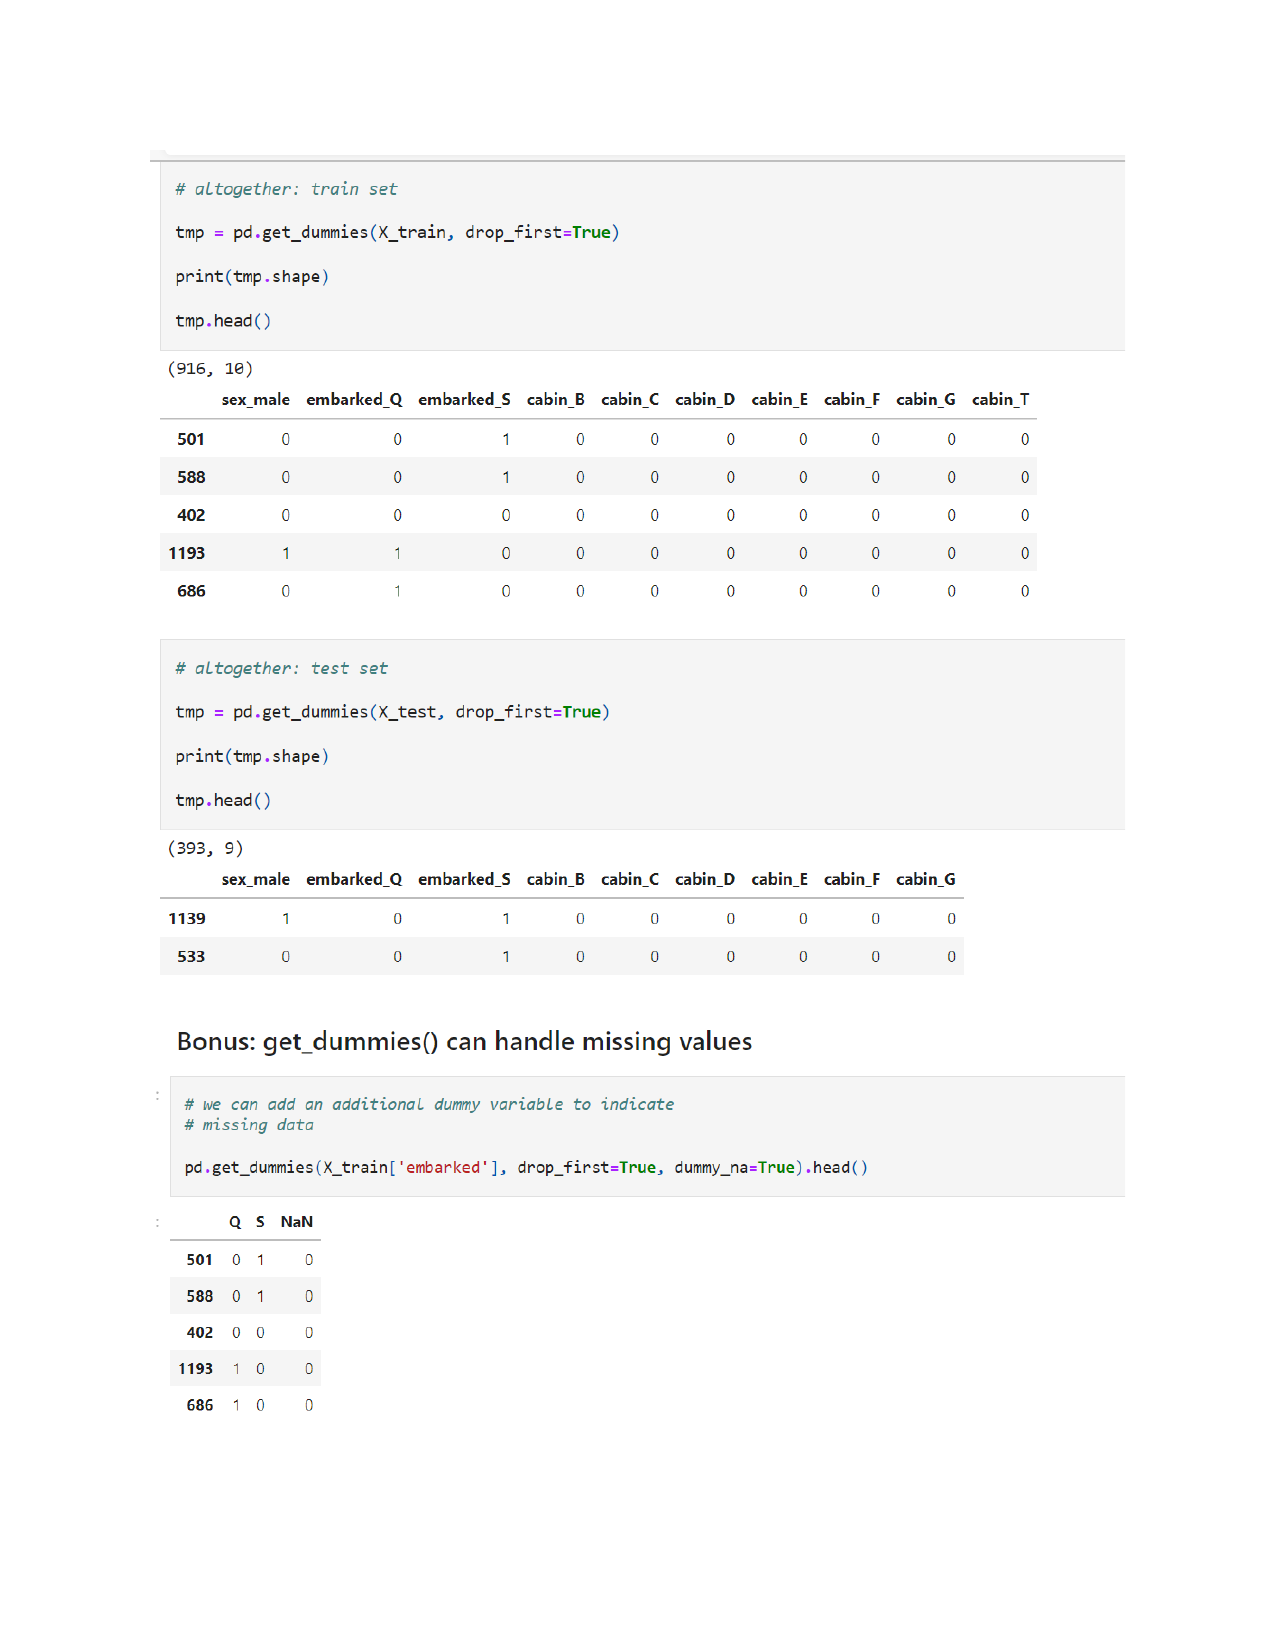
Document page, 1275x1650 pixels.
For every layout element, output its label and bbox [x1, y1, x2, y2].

picture [150, 150, 1125, 979]
picture [150, 997, 1125, 1436]
